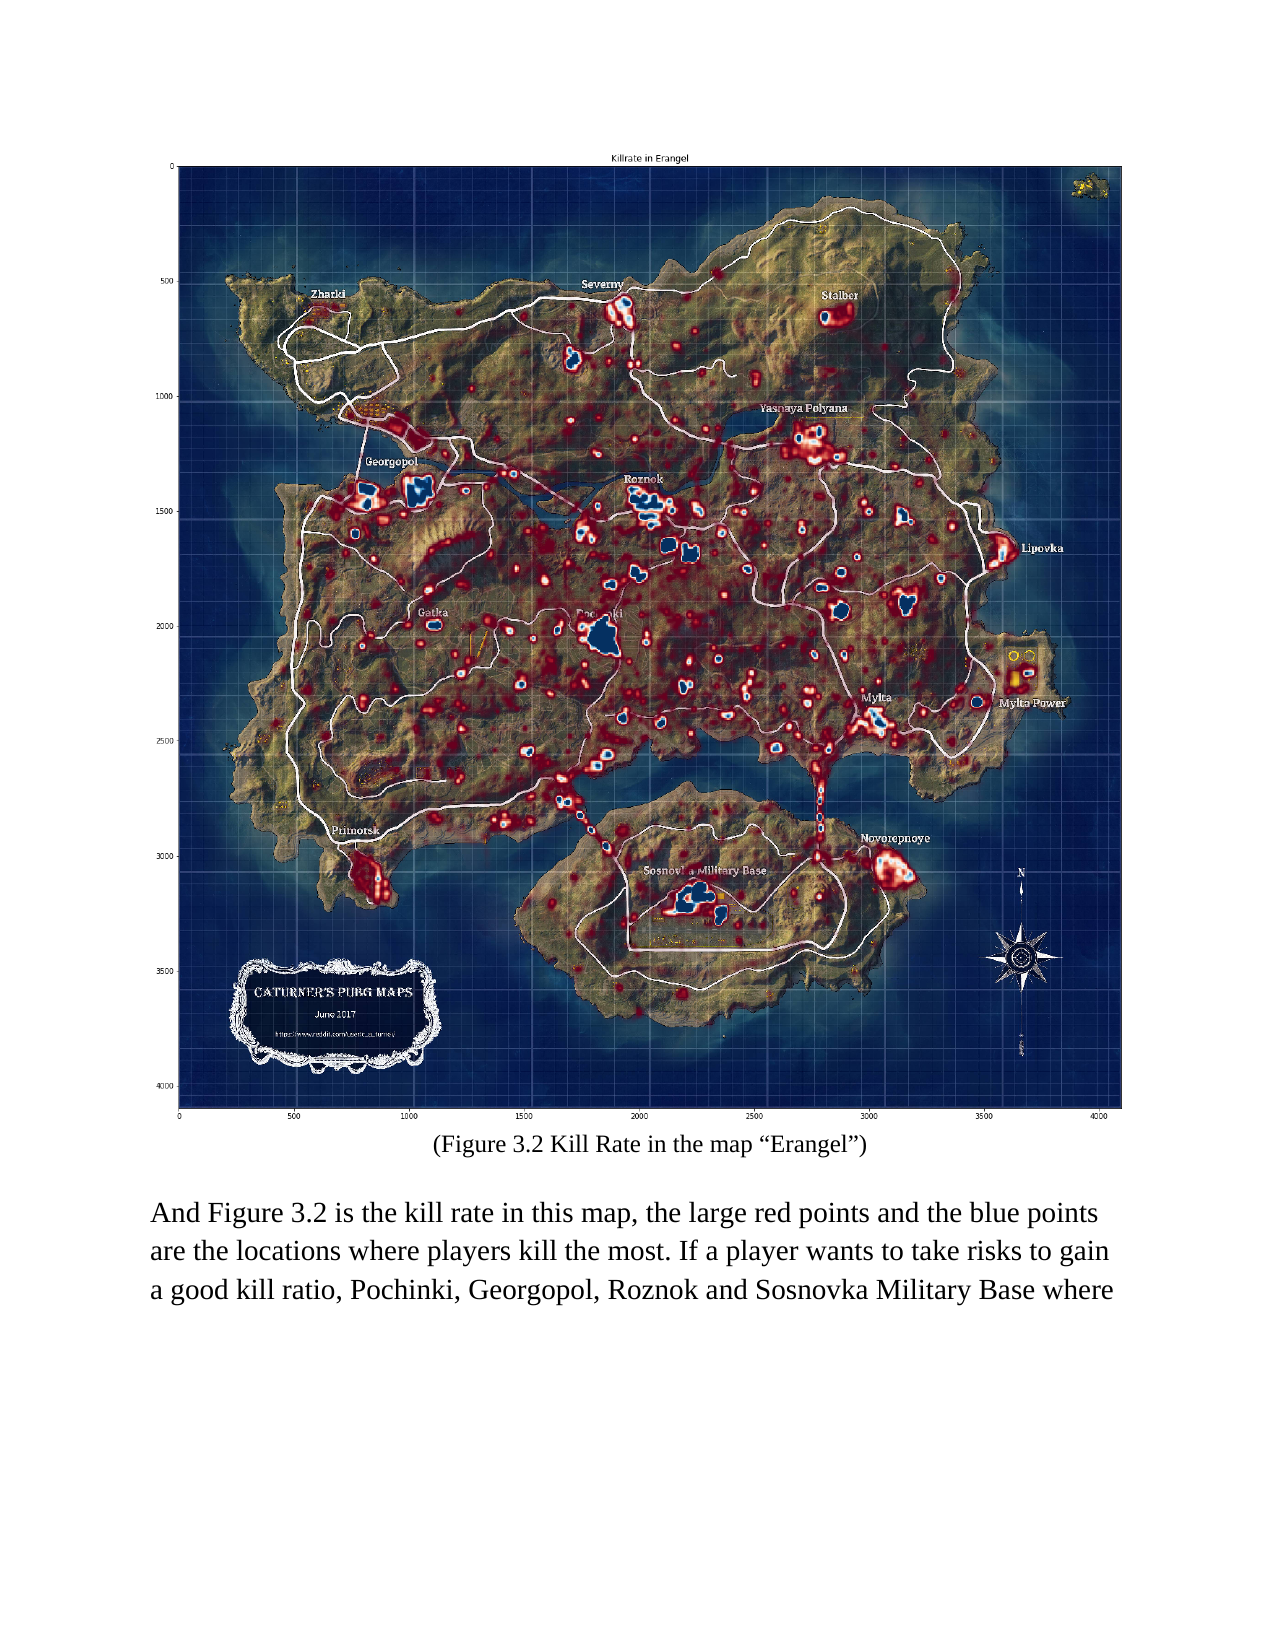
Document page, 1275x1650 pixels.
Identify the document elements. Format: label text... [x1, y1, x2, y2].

text (Figure 3.2 Kill Rate in the map “Erangel”) [150, 1129, 1125, 1158]
picture [150, 150, 1125, 1125]
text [150, 1195, 1125, 1306]
